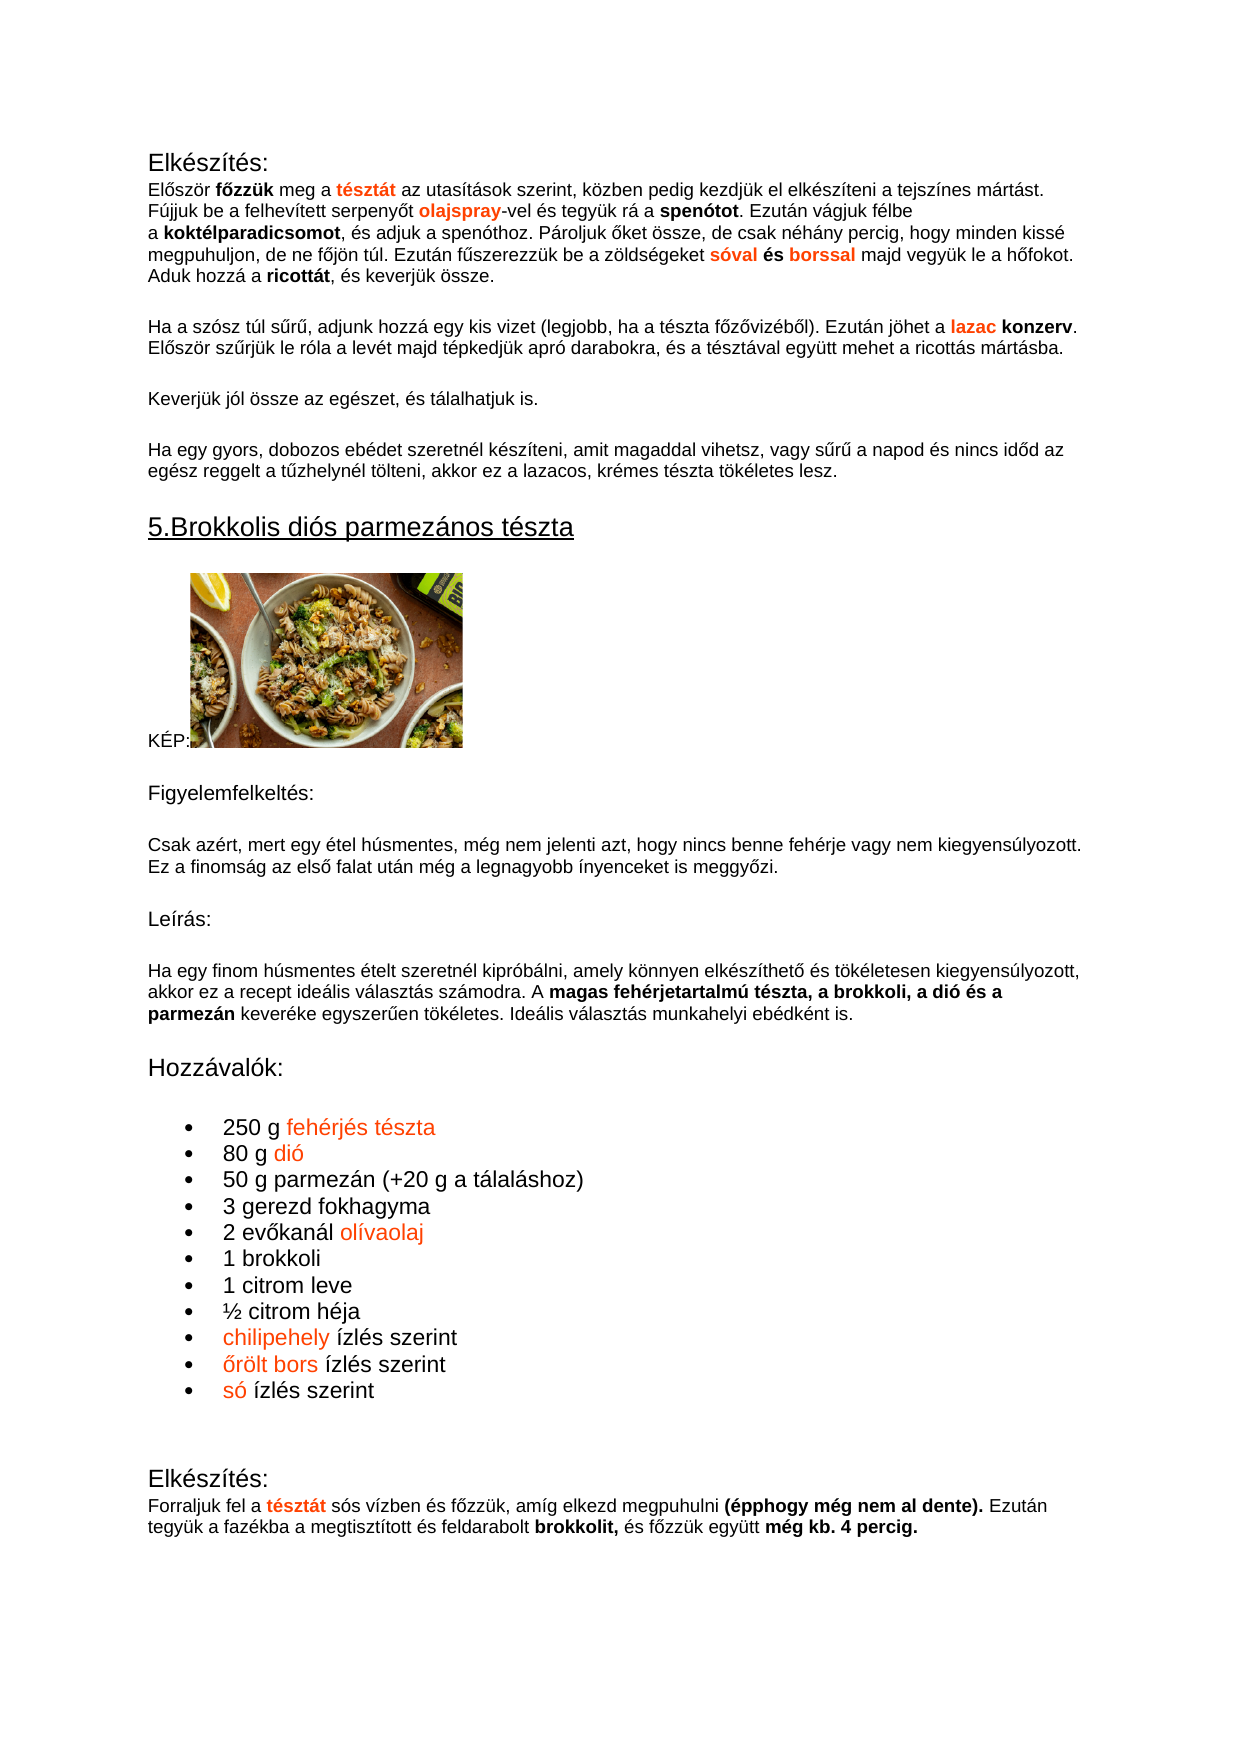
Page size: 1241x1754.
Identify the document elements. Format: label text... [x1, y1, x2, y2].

subtitle 5.Brokkolis diós parmezános tészta [148, 511, 1093, 542]
list ½ citrom héja [185, 1298, 1093, 1324]
subtitle Hozzávalók: [148, 1053, 1093, 1082]
list só ízlés szerint [185, 1377, 1093, 1403]
subtitle Elkészítés: [148, 148, 1093, 176]
text Figyelemfelkeltés: [148, 781, 1093, 805]
list 2 evőkanál olívaolaj [185, 1219, 1093, 1245]
text Csak azért, mert egy étel húsmentes, még nem jelenti azt, hogy nincs benne fehérje vagy nem kiegyensúlyozott. Ez a finomság az első falat után még a legnagyobb ínyenceket is meggyőzi. [778, 834, 1093, 877]
list 80 g dió [185, 1140, 1093, 1166]
list chilipehely ízlés szerint [185, 1324, 1093, 1351]
text Forraljuk fel a tésztát sós vízben és főzzük, amíg elkezd megpuhulni (épphogy még nem al dente). Ezután tegyük a fazékba a megtisztított és feldarabolt brokkolit, és főzzük együtt még kb. 4 percig. [148, 1495, 1093, 1538]
list 3 gerezd fokhagyma [185, 1193, 1093, 1219]
text Leírás: [148, 906, 1093, 930]
text Ha egy finom húsmentes ételt szeretnél kipróbálni, amely könnyen elkészíthető és tökéletesen kiegyensúlyozott, akkor ez a recept ideális választás számodra. A magas fehérjetartalmú tészta, a brokkoli, a dió és a parmezán keveréke egyszerűen tökéletes. Ideális választás munkahelyi ebédként is. [148, 959, 1093, 1024]
list 1 citrom leve [185, 1272, 1093, 1298]
text Keverjük jól össze az egészet, és tálalhatjuk is. [148, 388, 1093, 409]
subtitle Elkészítés: [148, 1433, 1093, 1492]
list 1 brokkoli [185, 1245, 1093, 1272]
text Ha a szósz túl sűrű, adjunk hozzá egy kis vizet (legjobb, ha a tészta főzővizéből). Ezután jöhet a lazac konzerv. Először szűrjük le róla a levét majd tépkedjük apró darabokra, és a tésztával együtt mehet a ricottás mártásba. [148, 316, 1093, 359]
picture [190, 573, 463, 748]
text Először főzzük meg a tésztát az utasítások szerint, közben pedig kezdjük el elkészíteni a tejszínes mártást. Fújjuk be a felhevített serpenyőt olajspray-vel és tegyük rá a spenótot. Ezután vágjuk félbe a koktélparadicsomot, és adjuk a spenóthoz. Pároljuk őket össze, de csak néhány percig, hogy minden kissé megpuhuljon, de ne főjön túl. Ezután fűszerezzük be a zöldségeket sóval és borssal majd vegyük le a hőfokot. Aduk hozzá a ricottát, és keverjük össze. [148, 179, 1093, 286]
list 50 g parmezán (+20 g a tálaláshoz) [185, 1166, 1093, 1193]
list őrölt bors ízlés szerint [185, 1351, 1093, 1377]
list 250 g fehérjés tészta [185, 1113, 1093, 1140]
